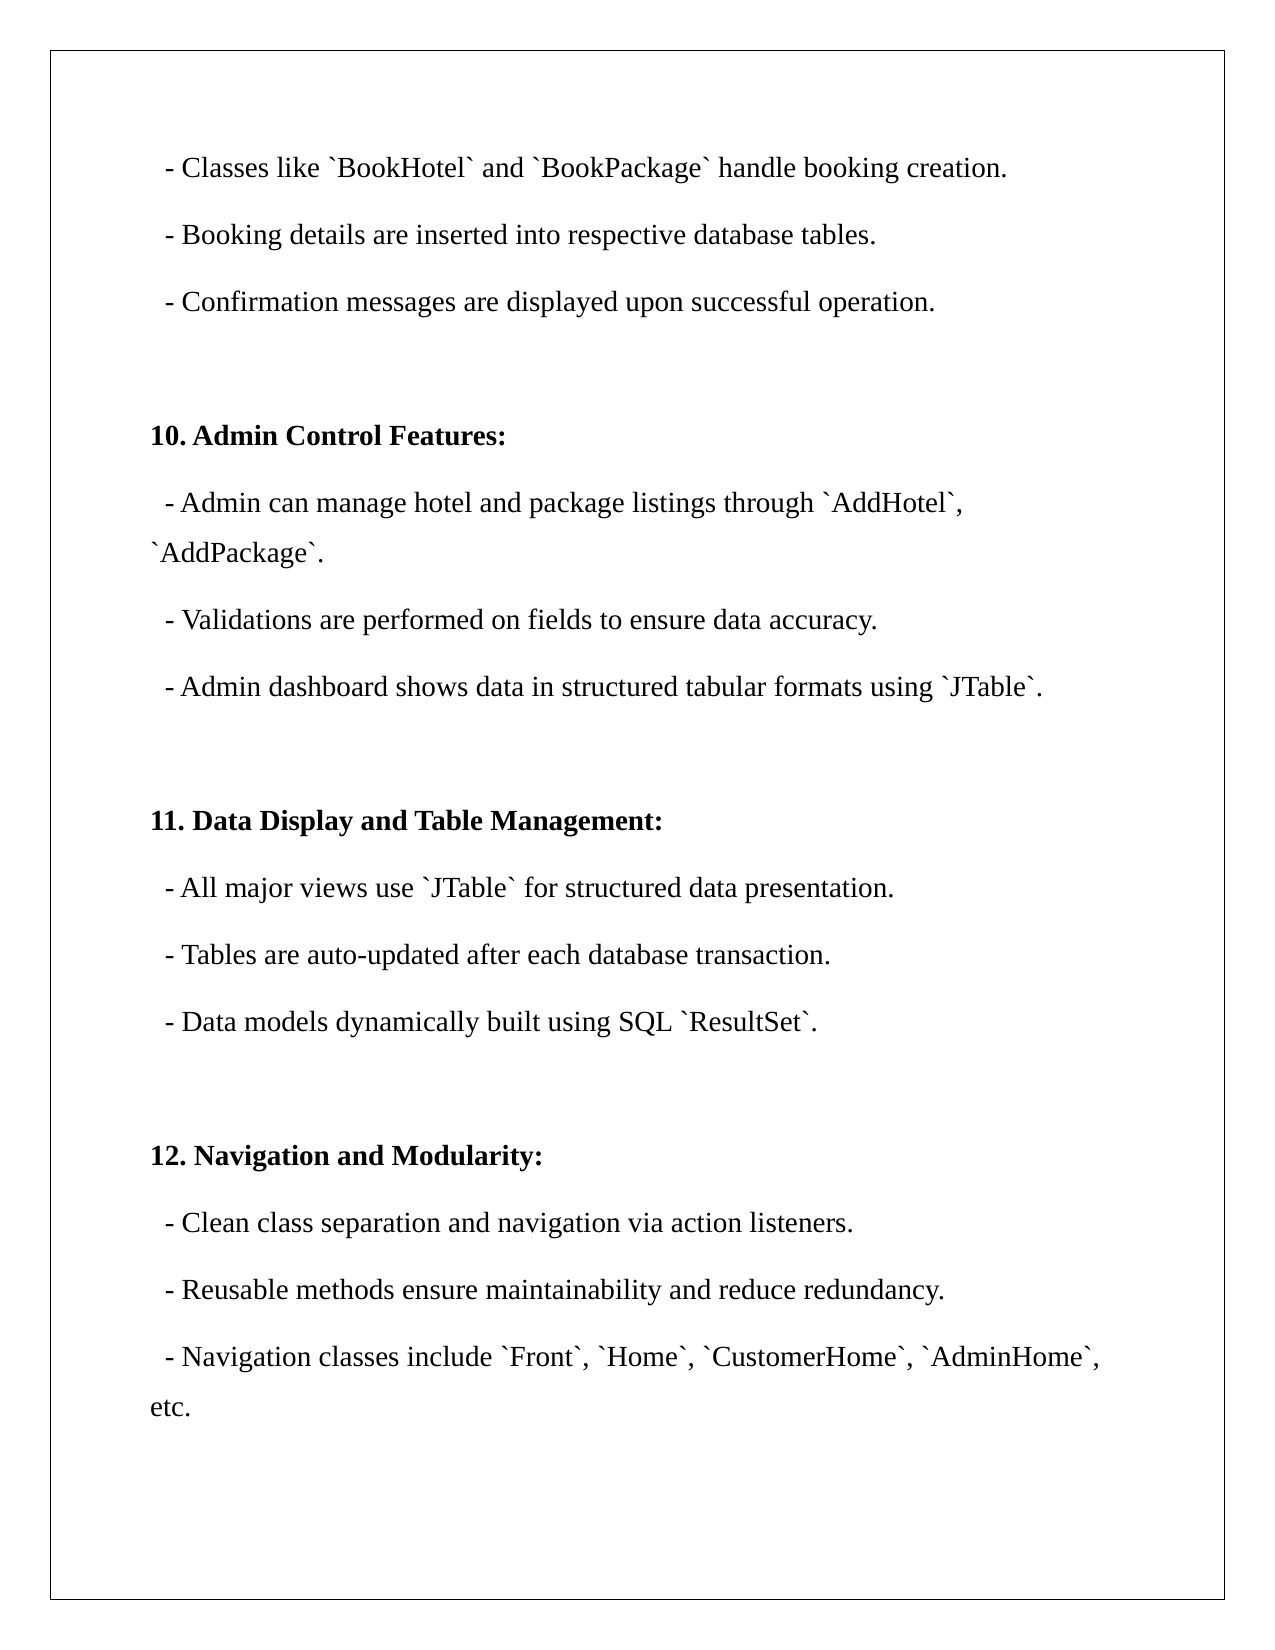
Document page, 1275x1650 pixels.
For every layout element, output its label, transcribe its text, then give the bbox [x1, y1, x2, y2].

text 12. Navigation and Modularity: [150, 1138, 1125, 1172]
text - Confirmation messages are displayed upon successful operation. [150, 284, 1125, 317]
text - All major views use `JTable` for structured data presentation. [150, 870, 1125, 904]
text - Navigation classes include `Front`, `Home`, `CustomerHome`, `AdminHome`, etc. [150, 1339, 1125, 1423]
text - Reusable methods ensure maintainability and reduce redundancy. [150, 1272, 1125, 1306]
text - Data models dynamically built using SQL `ResultSet`. [150, 1004, 1125, 1038]
text - Tables are auto-updated after each database transaction. [150, 937, 1125, 971]
text 10. Admin Control Features: [150, 418, 1125, 451]
text - Classes like `BookHotel` and `BookPackage` handle booking creation. [150, 150, 1125, 183]
text - Validations are performed on fields to ensure data accuracy. [150, 602, 1125, 636]
text - Admin can manage hotel and package listings through `AddHotel`, `AddPackage`. [150, 485, 1125, 569]
text - Clean class separation and navigation via action listeners. [150, 1205, 1125, 1238]
text - Admin dashboard shows data in structured tabular formats using `JTable`. [150, 669, 1125, 703]
text - Booking details are inserted into respective database tables. [150, 217, 1125, 251]
text 11. Data Display and Table Management: [150, 803, 1125, 837]
